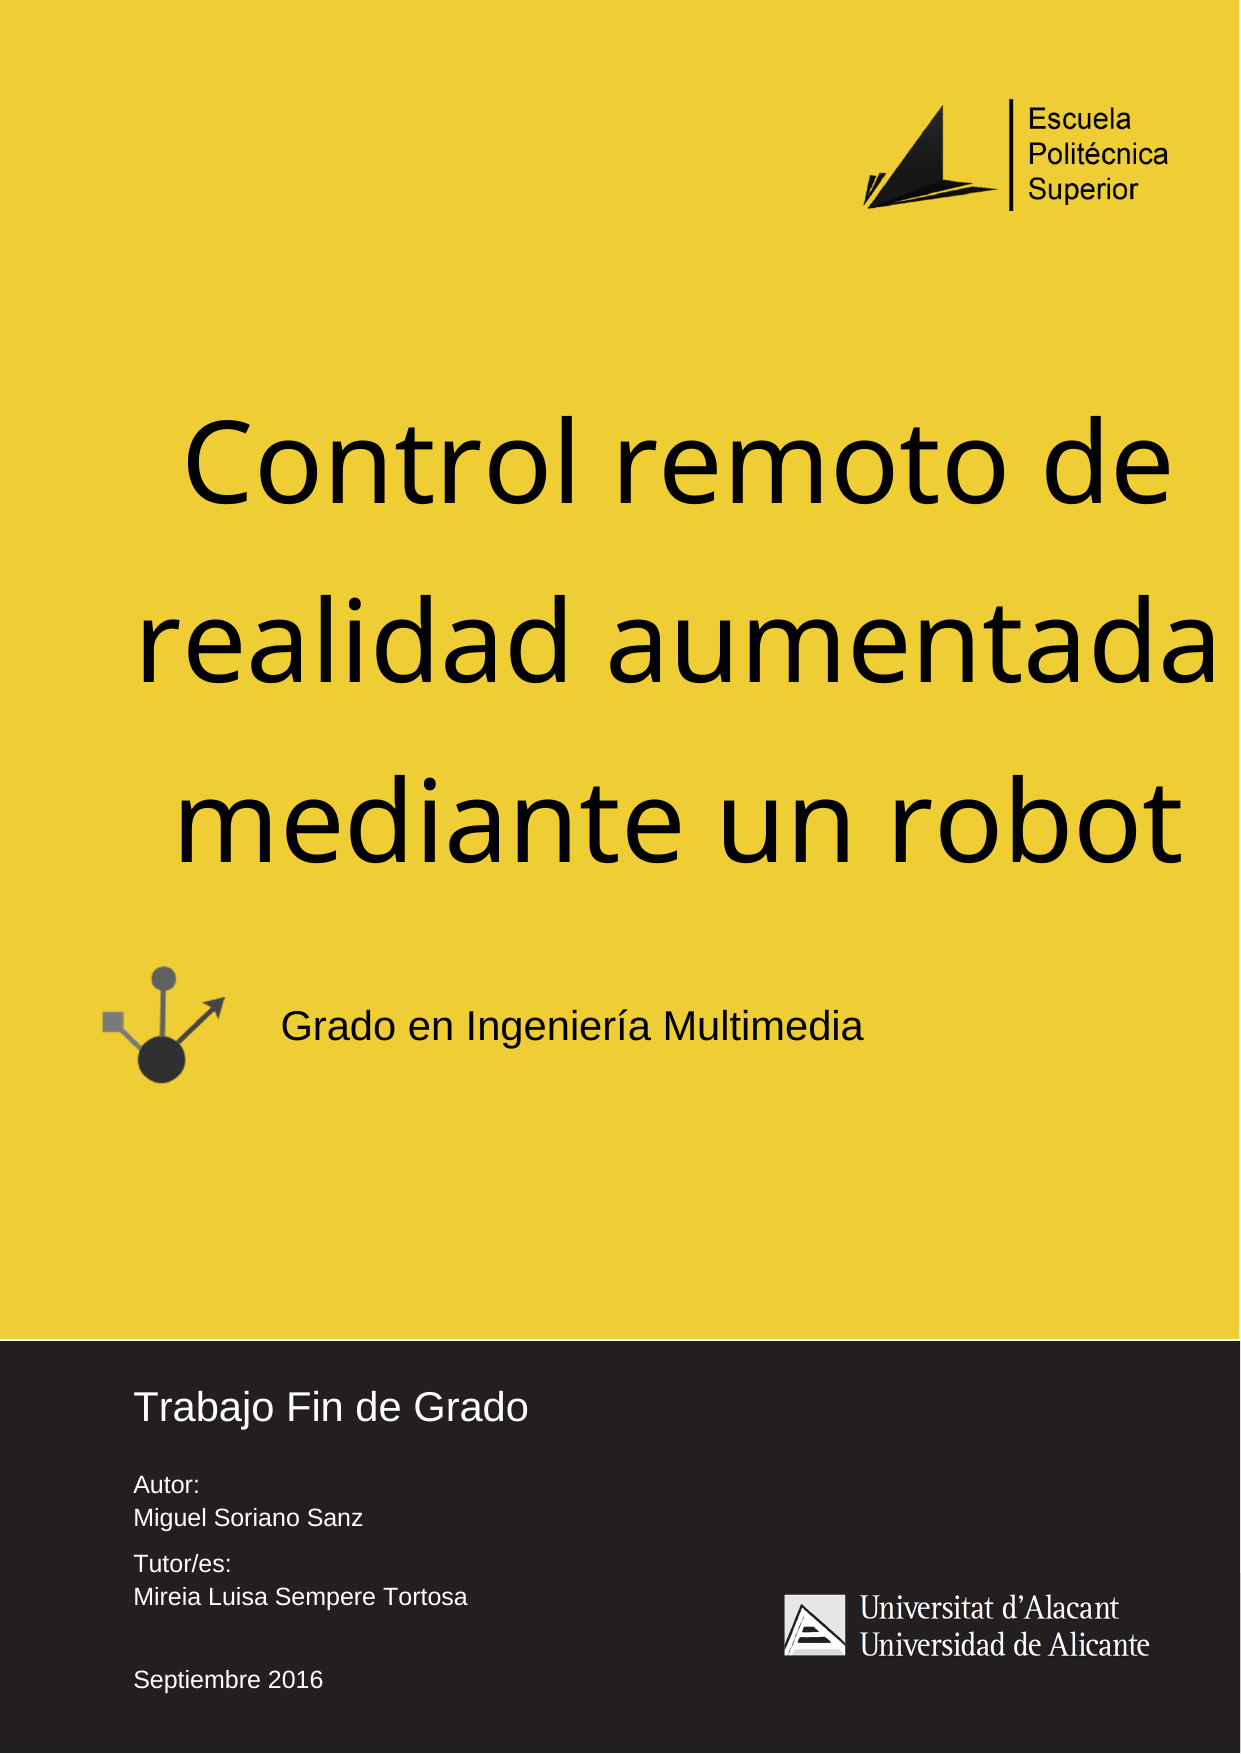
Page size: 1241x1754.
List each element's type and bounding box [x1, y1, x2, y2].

picture [829, 73, 1200, 254]
picture [757, 1573, 1241, 1752]
picture [78, 948, 247, 1111]
